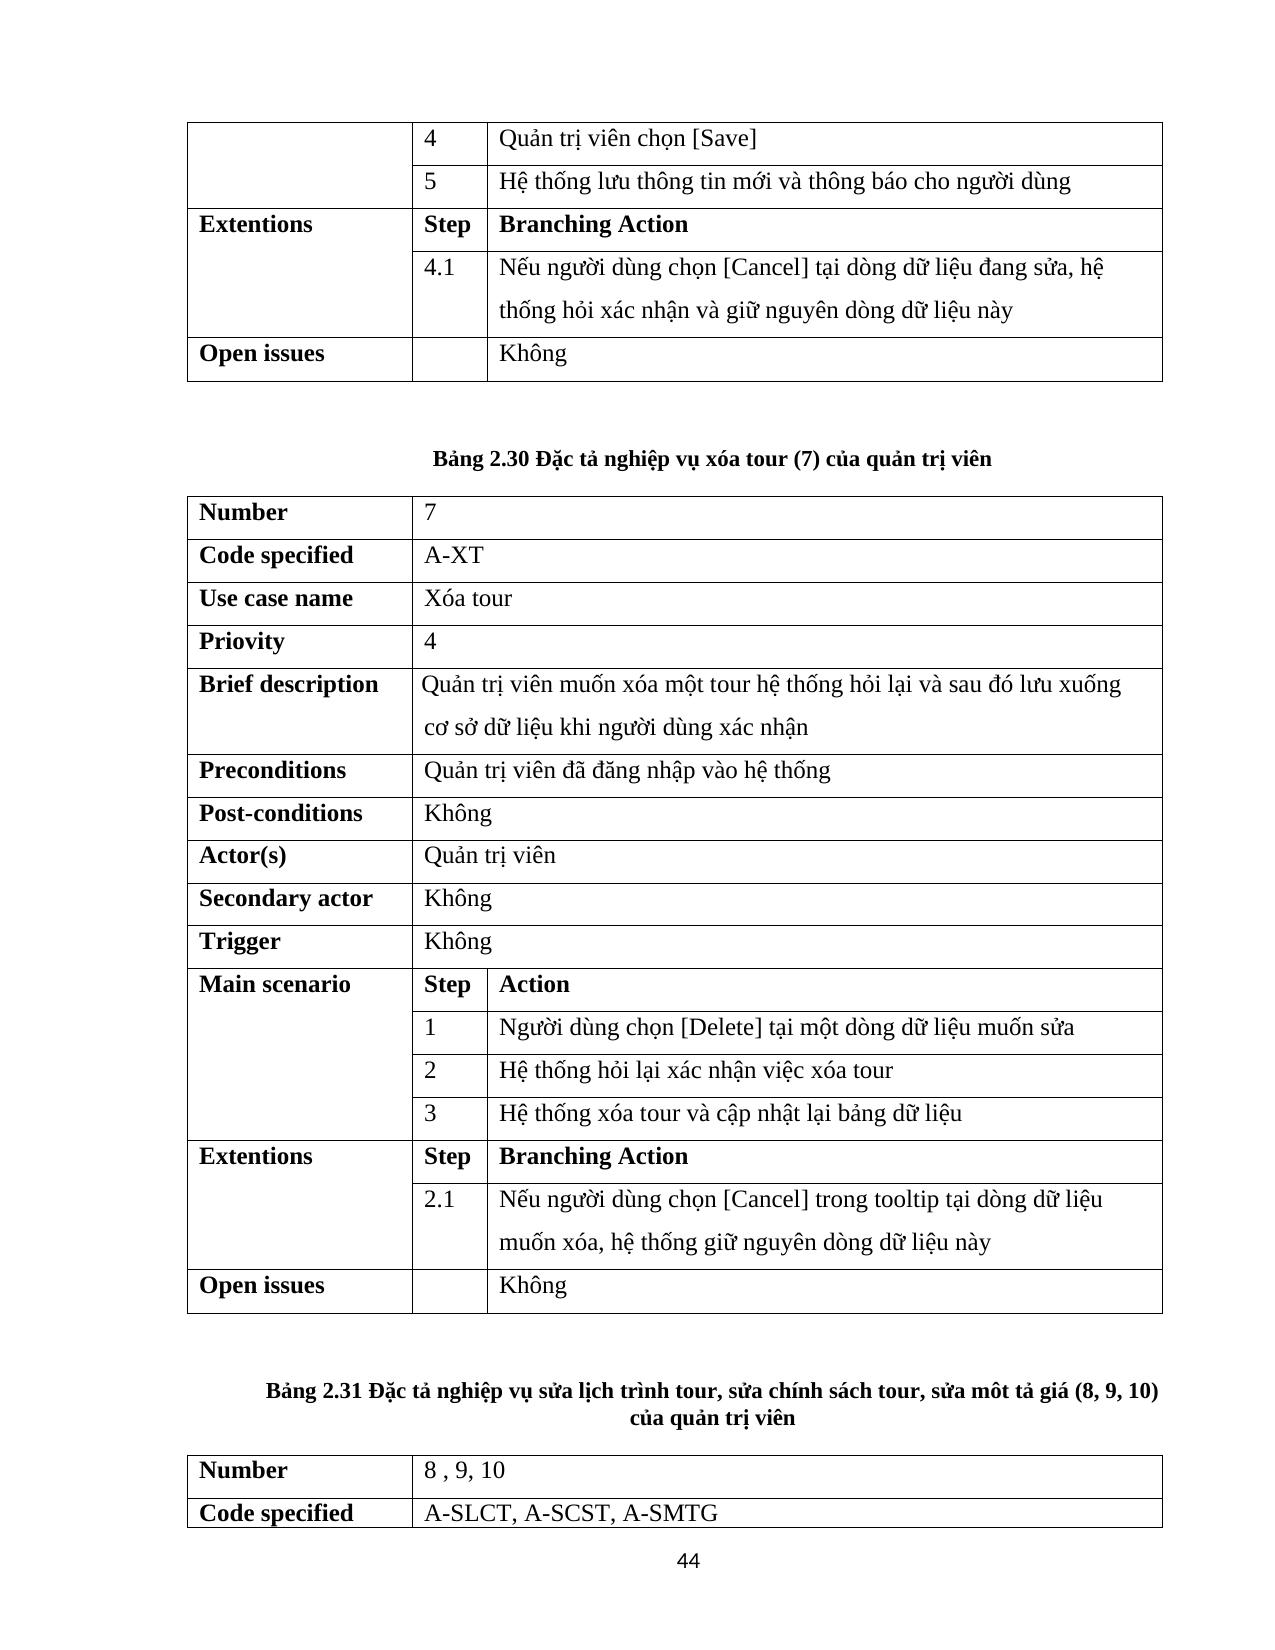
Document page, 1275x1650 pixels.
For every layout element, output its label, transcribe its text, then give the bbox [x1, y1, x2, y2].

table_cell 4.1 [413, 252, 487, 337]
table_cell Brief description [188, 669, 412, 754]
table_cell 3 [413, 1098, 487, 1140]
table_header 8 , 9, 10 [413, 1456, 1162, 1497]
table_cell Branching Action [488, 1141, 1162, 1183]
table_cell Không [413, 798, 1162, 839]
table_cell Người dùng chọn [Delete] tại một dòng dữ liệu muốn sửa [488, 1012, 1162, 1054]
table_cell Quản trị viên muốn xóa một tour hệ thống hỏi lại và sau đó lưu xuống cơ sở dữ liệu khi người dùng xác nhận [413, 669, 1162, 754]
table_cell Priovity [188, 626, 412, 668]
table_cell [413, 1270, 487, 1313]
table_cell 2.1 [413, 1184, 487, 1269]
table_cell Open issues [188, 1270, 412, 1313]
table_cell [413, 338, 487, 381]
table_cell Hệ thống xóa tour và cập nhật lại bảng dữ liệu [488, 1098, 1162, 1140]
table_cell Open issues [188, 338, 412, 381]
table_cell Extentions [188, 209, 412, 337]
table_cell Branching Action [488, 209, 1162, 251]
table_cell Hệ thống lưu thông tin mới và thông báo cho người dùng [488, 166, 1162, 208]
table_cell 4 [413, 626, 1162, 668]
table_cell Step [413, 1141, 487, 1183]
table_cell Quản trị viên [413, 841, 1162, 882]
table_cell 5 [413, 166, 487, 208]
table_cell 1 [413, 1012, 487, 1054]
table_cell Actor(s) [188, 841, 412, 882]
table_cell Quản trị viên đã đăng nhập vào hệ thống [413, 755, 1162, 797]
subtitle Bảng 2.30 Đặc tả nghiệp vụ xóa tour (7) của quản trị viên [262, 445, 1162, 471]
table_cell Không [488, 338, 1162, 381]
table_cell Extentions [188, 1141, 412, 1269]
table_cell Use case name [188, 583, 412, 625]
table_cell Action [488, 969, 1162, 1011]
table_header Number [188, 1456, 412, 1497]
table_cell Hệ thống hỏi lại xác nhận việc xóa tour [488, 1055, 1162, 1097]
table_cell A-XT [413, 540, 1162, 582]
table_cell Step [413, 969, 487, 1011]
table_cell Trigger [188, 926, 412, 968]
table_cell Không [488, 1270, 1162, 1313]
table_cell Quản trị viên chọn [Save] [488, 123, 1162, 165]
table_cell Post-conditions [188, 798, 412, 839]
table_cell Preconditions [188, 755, 412, 797]
subtitle Bảng 2.31 Đặc tả nghiệp vụ sửa lịch trình tour, sửa chính sách tour, sửa môt tả giá (8, 9, 10) của quản trị viên [262, 1377, 1162, 1430]
table_cell 2 [413, 1055, 487, 1097]
table_cell Main scenario [188, 969, 412, 1140]
table_header Number [188, 497, 412, 539]
table_cell Step [413, 209, 487, 251]
table_cell Code specified [188, 540, 412, 582]
table_cell Nếu người dùng chọn [Cancel] tại dòng dữ liệu đang sửa, hệ thống hỏi xác nhận và giữ nguyên dòng dữ liệu này [488, 252, 1162, 337]
table_cell 4 [413, 123, 487, 165]
table_cell Code specified [188, 1499, 412, 1527]
table_header 7 [413, 497, 1162, 539]
table_cell Không [413, 884, 1162, 925]
table_cell Không [413, 926, 1162, 968]
table_cell Secondary actor [188, 884, 412, 925]
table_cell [413, 1499, 1162, 1527]
table_cell Xóa tour [413, 583, 1162, 625]
table_cell Nếu người dùng chọn [Cancel] trong tooltip tại dòng dữ liệu muốn xóa, hệ thống giữ nguyên dòng dữ liệu này [488, 1184, 1162, 1269]
